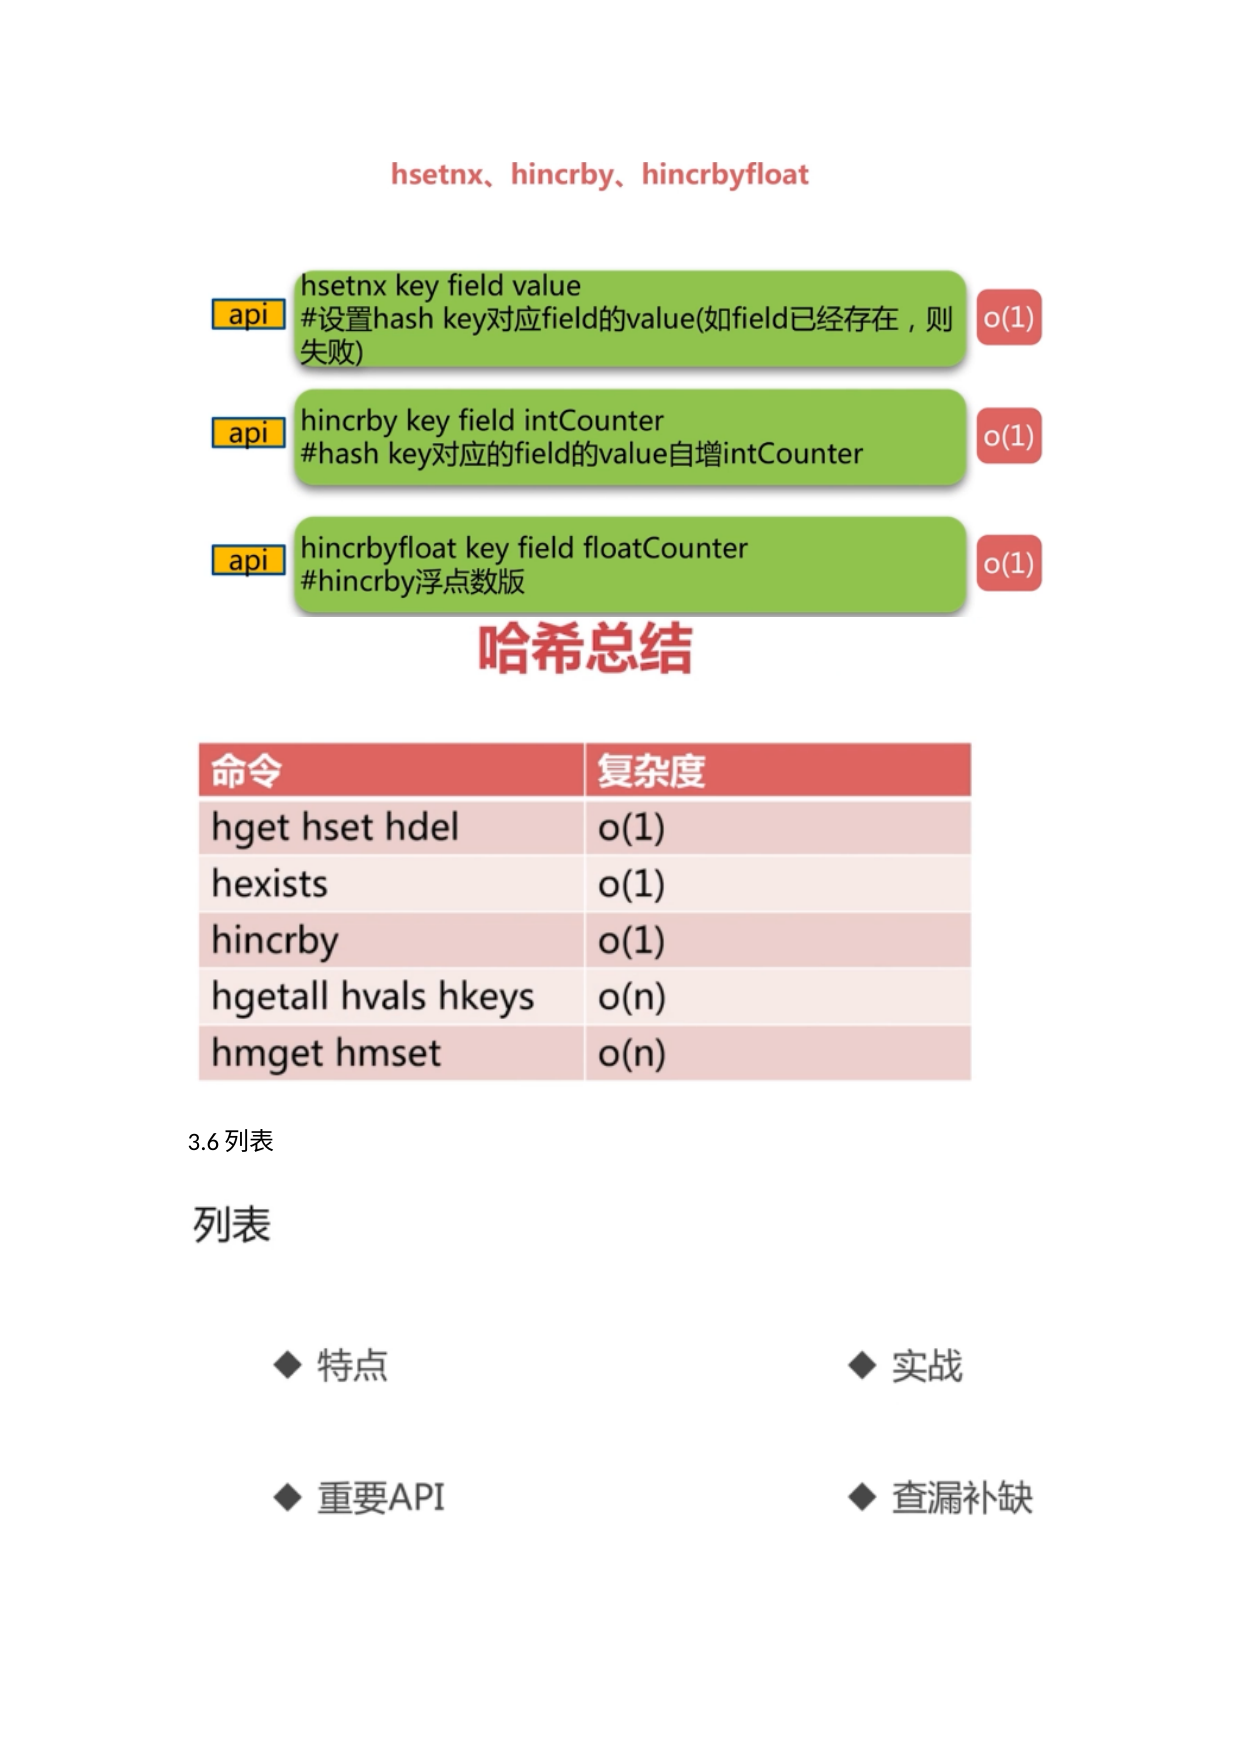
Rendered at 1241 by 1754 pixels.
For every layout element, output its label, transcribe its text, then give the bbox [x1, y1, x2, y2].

picture [187, 1199, 1052, 1524]
picture [187, 162, 1052, 1088]
subtitle 3.6列表 [187, 1107, 1053, 1172]
